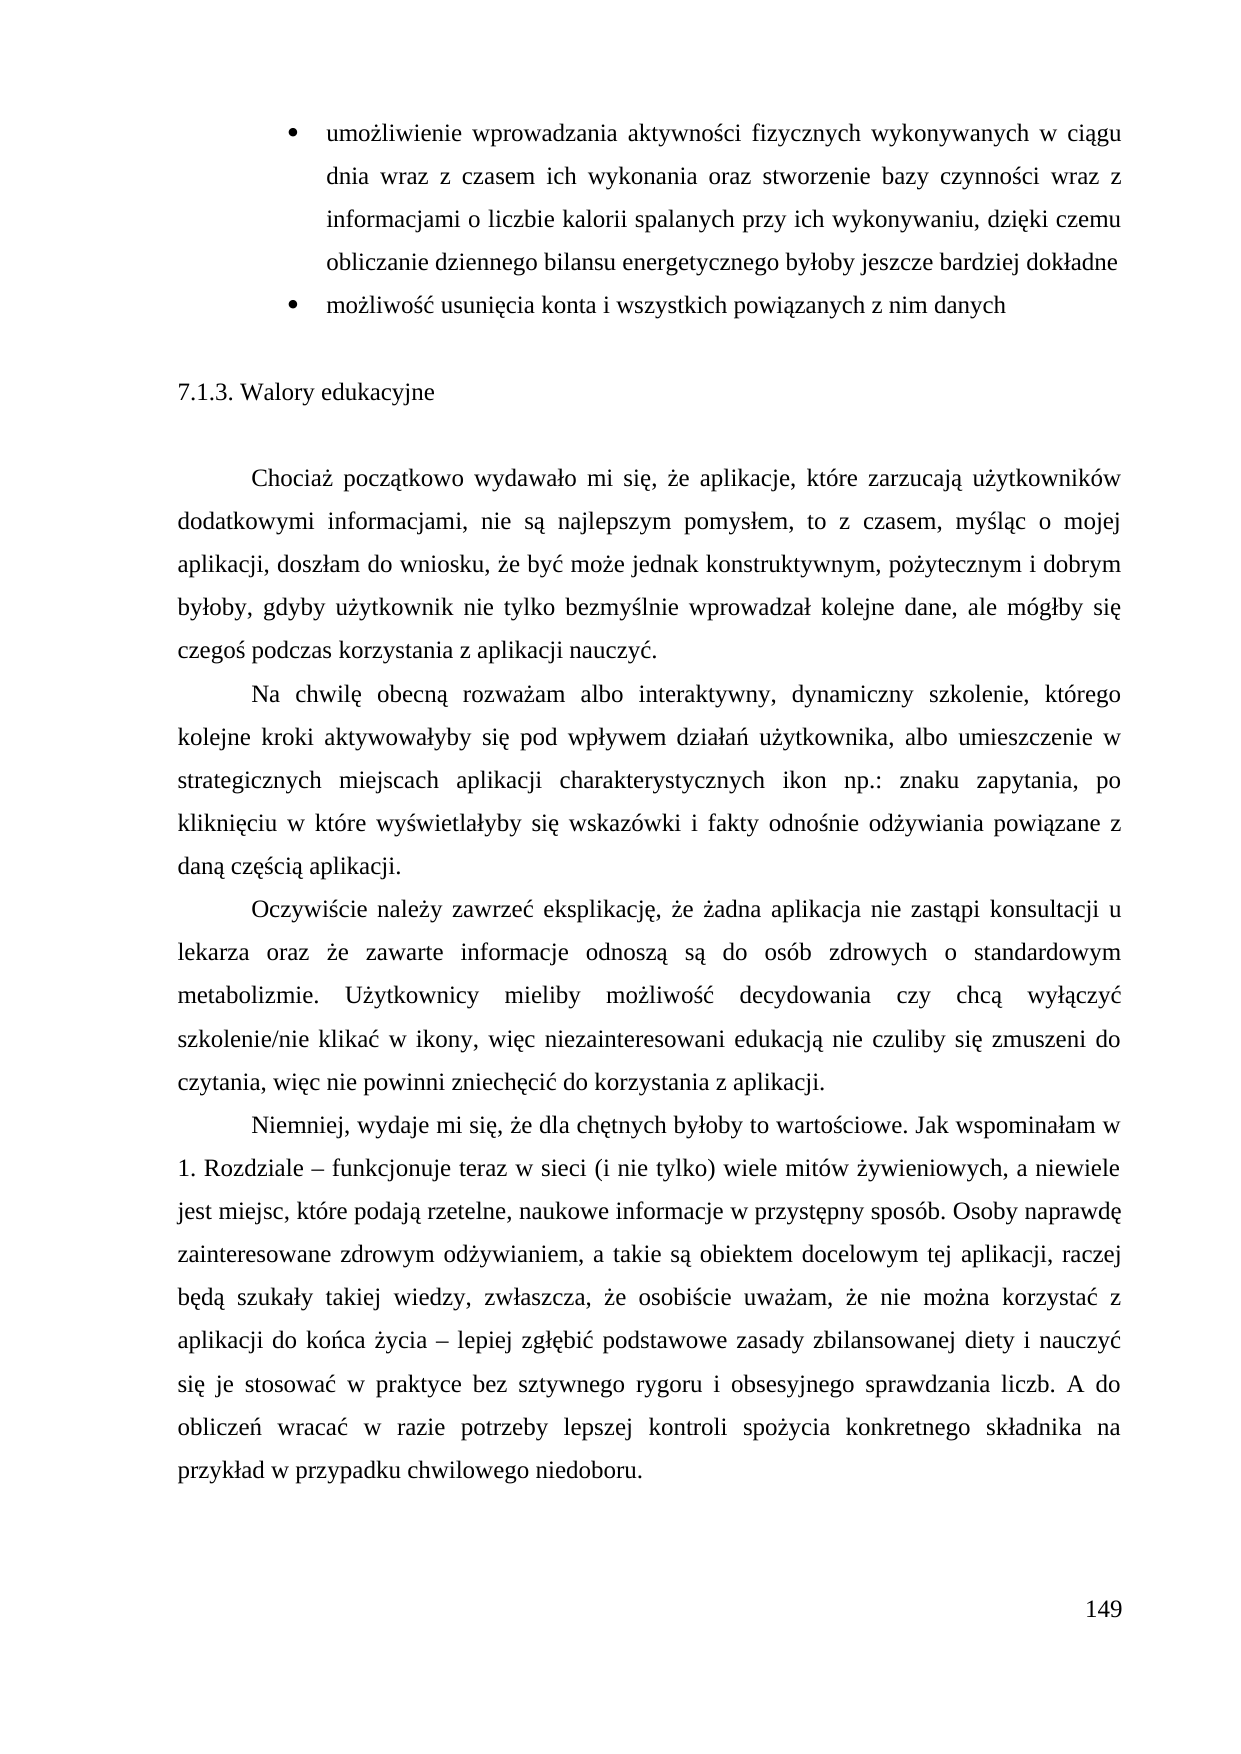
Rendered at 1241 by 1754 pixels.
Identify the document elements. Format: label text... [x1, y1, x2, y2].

list umożliwienie wprowadzania aktywności fizycznych wykonywanych w ciągu dnia wraz z czasem ich wykonania oraz stworzenie bazy czynności wraz z informacjami o liczbie kalorii spalanych przy ich wykonywaniu, dzięki czemu obliczanie dziennego bilansu energetycznego byłoby jeszcze bardziej dokładne [288, 118, 1122, 276]
text Niemniej, wydaje mi się, że dla chętnych byłoby to wartościowe. Jak wspominałam w 1. Rozdziale – funkcjonuje teraz w sieci (i nie tylko) wiele mitów żywieniowych, a niewiele jest miejsc, które podają rzetelne, naukowe informacje w przystępny sposób. Osoby naprawdę zainteresowane zdrowym odżywianiem, a takie są obiektem docelowym tej aplikacji, raczej będą szukały takiej wiedzy, zwłaszcza, że osobiście uważam, że nie można korzystać z aplikacji do końca życia – lepiej zgłębić podstawowe zasady zbilansowanej diety i nauczyć się je stosować w praktyce bez sztywnego rygoru i obsesyjnego sprawdzania liczb. A do obliczeń wracać w razie potrzeby lepszej kontroli spożycia konkretnego składnika na przykład w przypadku chwilowego niedoboru. [177, 1110, 1122, 1484]
list możliwość usunięcia konta i wszystkich powiązanych z nim danych [288, 291, 1122, 319]
text Chociaż początkowo wydawało mi się, że aplikacje, które zarzucają użytkowników dodatkowymi informacjami, nie są najlepszym pomysłem, to z czasem, myśląc o mojej aplikacji, doszłam do wniosku, że być może jednak konstruktywnym, pożytecznym i dobrym byłoby, gdyby użytkownik nie tylko bezmyślnie wprowadzał kolejne dane, ale mógłby się czegoś podczas korzystania z aplikacji nauczyć. [177, 463, 1122, 664]
text Na chwilę obecną rozważam albo interaktywny, dynamiczny szkolenie, którego kolejne kroki aktywowałyby się pod wpływem działań użytkownika, albo umieszczenie w strategicznych miejscach aplikacji charakterystycznych ikon np.: znaku zapytania, po kliknięciu w które wyświetlałyby się wskazówki i fakty odnośnie odżywiania powiązane z daną częścią aplikacji. [177, 679, 1122, 880]
text Oczywiście należy zawrzeć eksplikację, że żadna aplikacja nie zastąpi konsultacji u lekarza oraz że zawarte informacje odnoszą są do osób zdrowych o standardowym metabolizmie. Użytkownicy mieliby możliwość decydowania czy chcą wyłączyć szkolenie/nie klikać w ikony, więc niezainteresowani edukacją nie czuliby się zmuszeni do czytania, więc nie powinni zniechęcić do korzystania z aplikacji. [177, 894, 1122, 1096]
subtitle 7.1.3. Walory edukacyjne [177, 377, 1122, 406]
